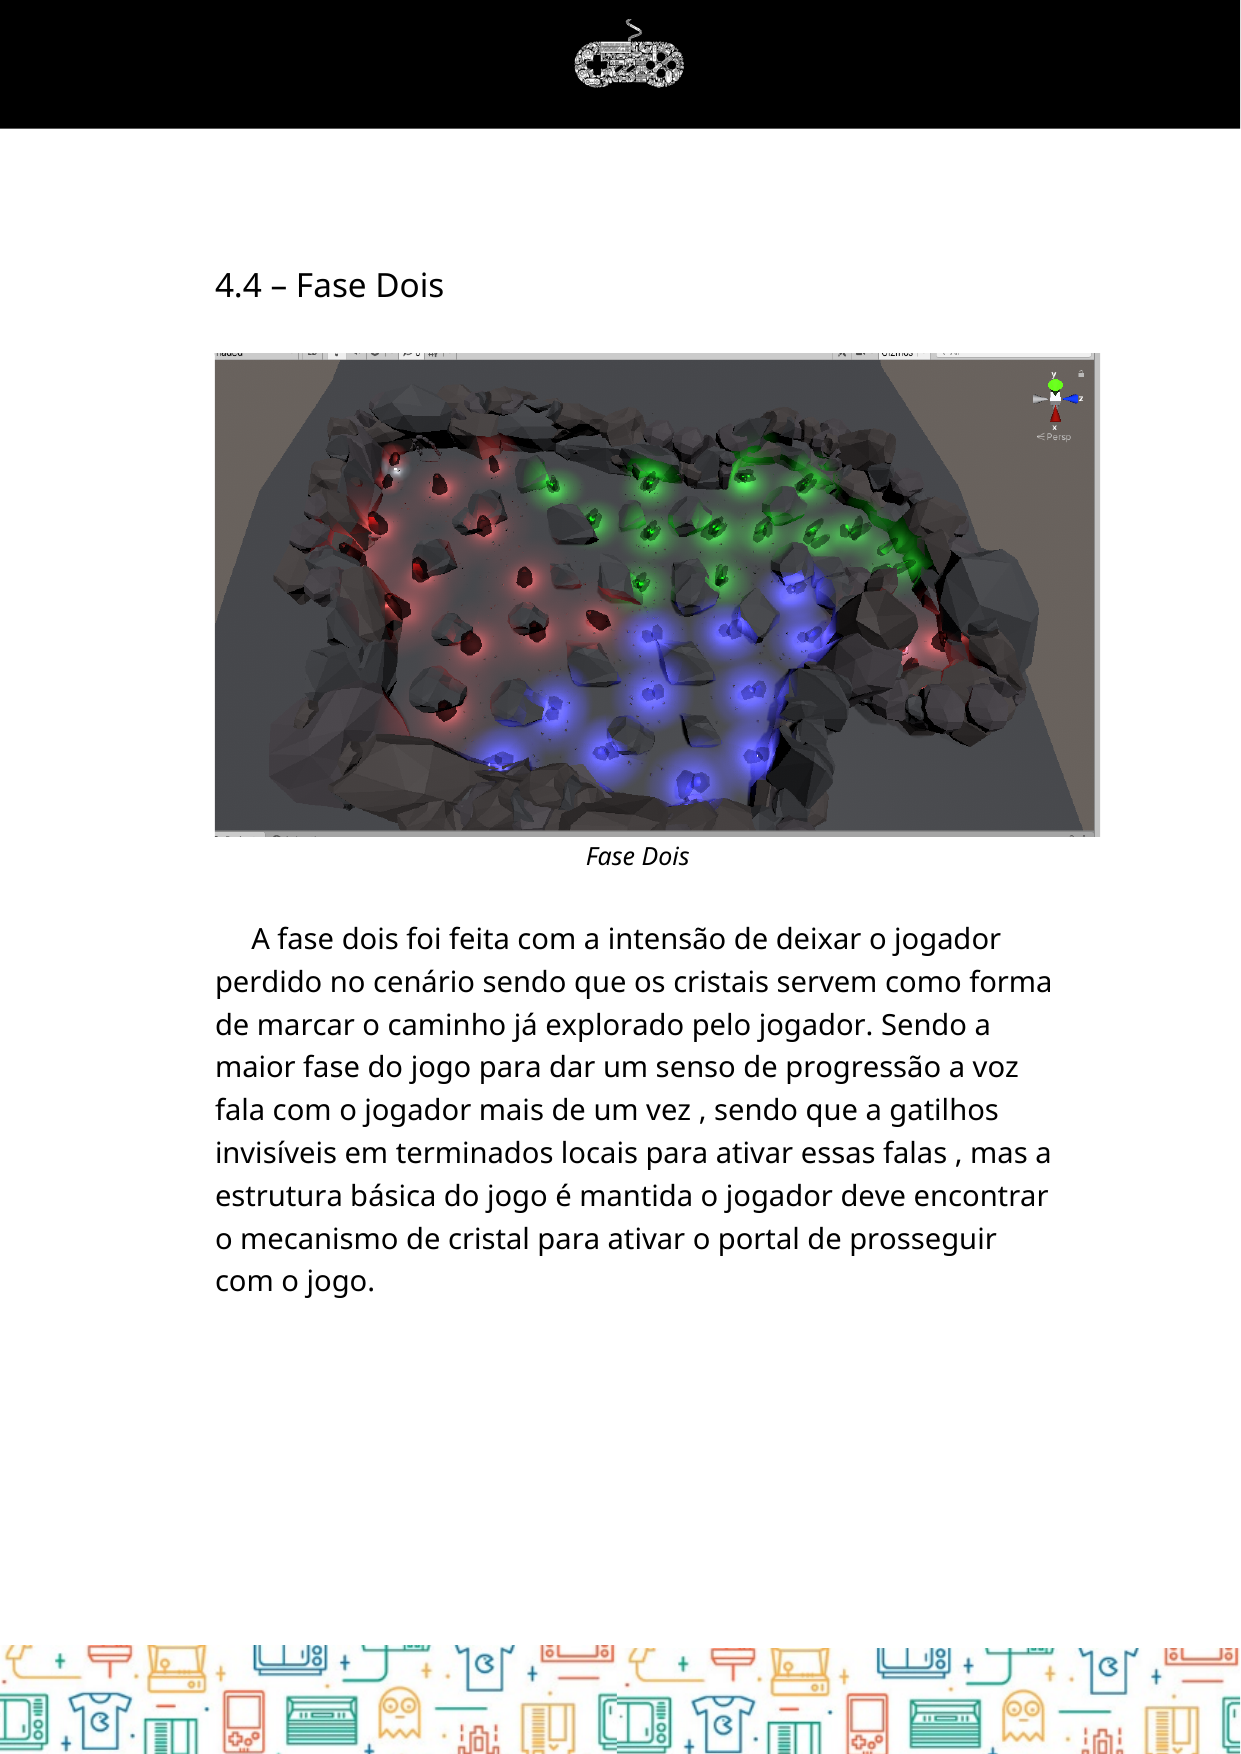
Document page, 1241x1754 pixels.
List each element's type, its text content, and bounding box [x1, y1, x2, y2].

picture [0, 1645, 1241, 1754]
list A fase dois foi feita com a intensão de deixar o jogador perdido no cenário sendo que os cristais servem como forma de marcar o caminho já explorado pelo jogador. Sendo a maior fase do jogo para dar um senso de progressão a voz fala com o jogador mais de um vez , sendo que a gatilhos invisíveis em terminados locais para ativar essas falas , mas a estrutura básica do jogo é mantida o jogador deve encontrar o mecanismo de cristal para ativar o portal de prosseguir com o jogo. [215, 918, 1063, 1300]
list 4.4 – Fase Dois [215, 262, 1063, 307]
picture [572, 19, 686, 90]
picture [214, 353, 1101, 837]
list Fase Dois [215, 839, 1063, 873]
